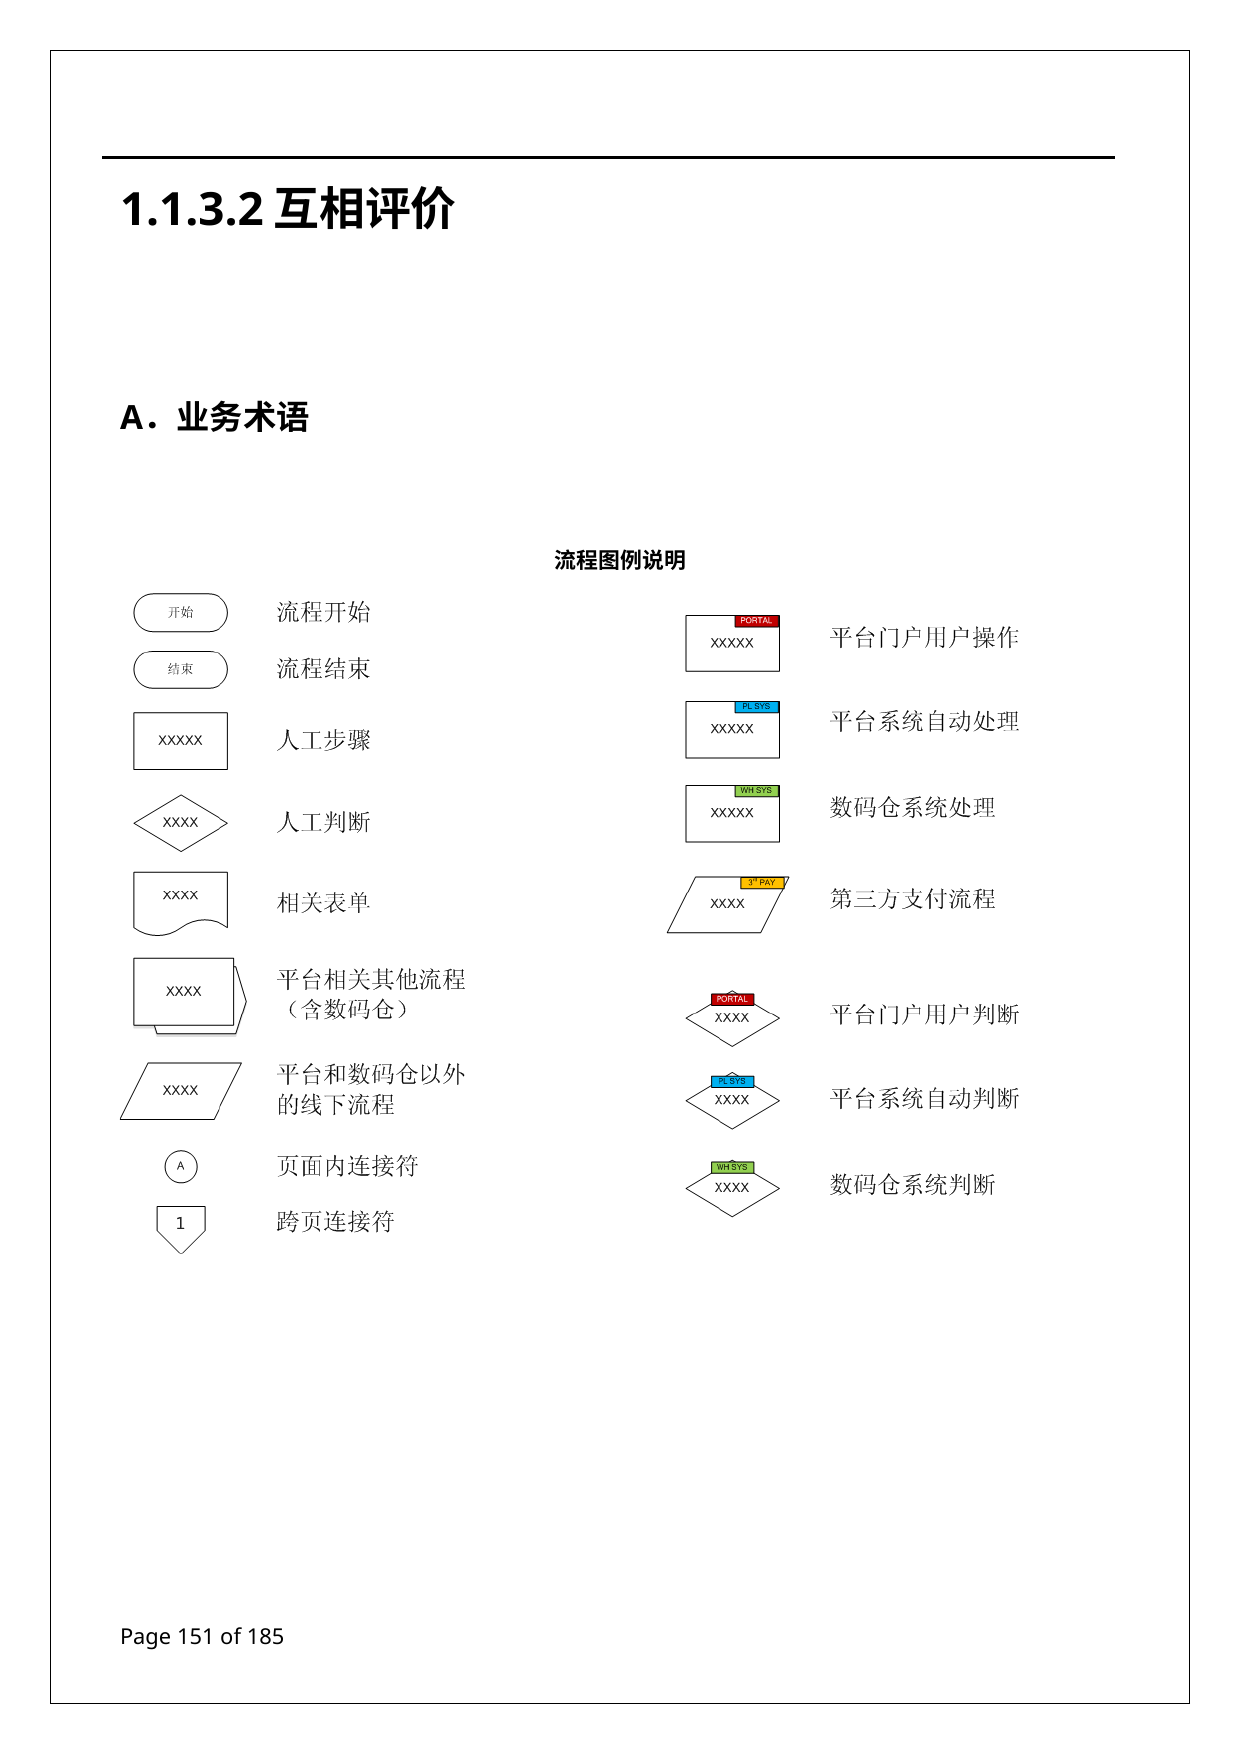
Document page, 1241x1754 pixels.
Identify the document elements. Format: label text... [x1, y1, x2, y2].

picture [119, 575, 1020, 1254]
subtitle 1.1.3.2互相评价 [120, 157, 1120, 254]
text 流程图例说明 [120, 543, 1120, 575]
subtitle A．业务术语 [120, 383, 1120, 448]
